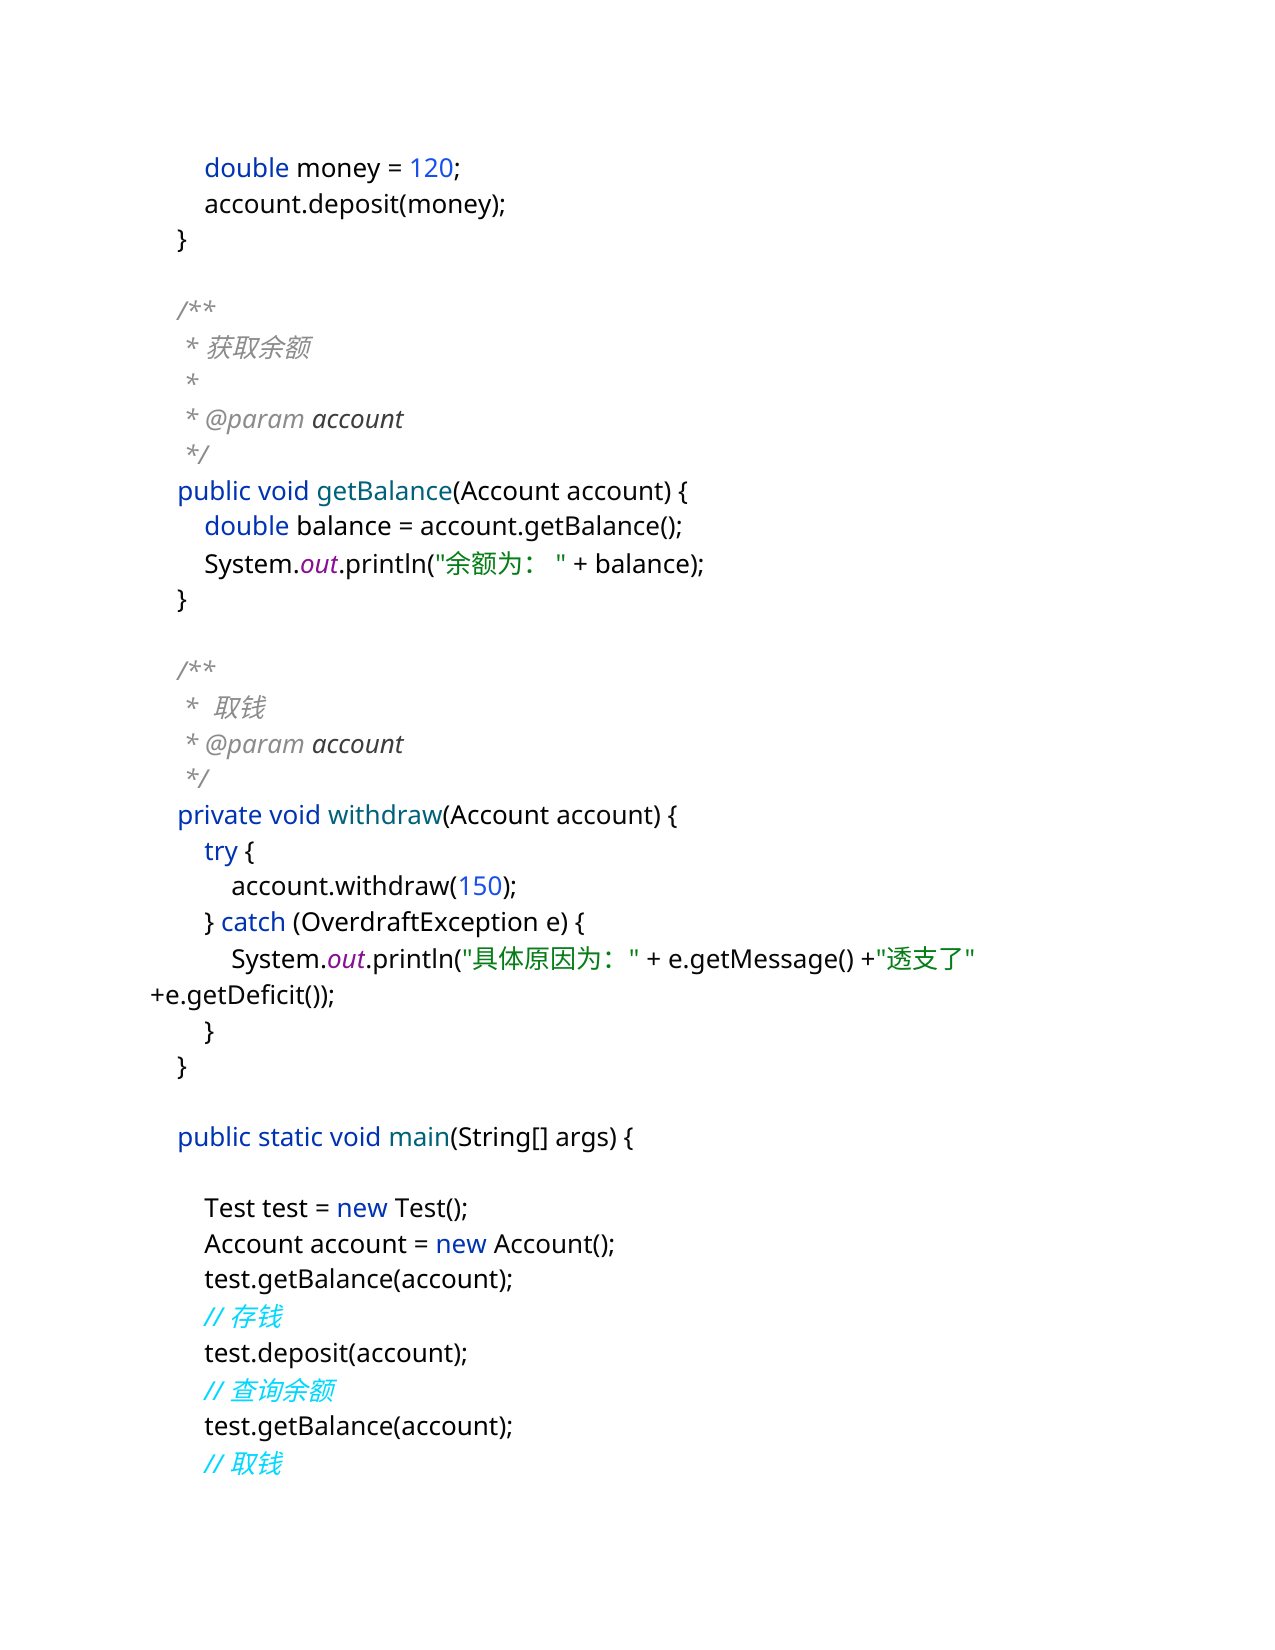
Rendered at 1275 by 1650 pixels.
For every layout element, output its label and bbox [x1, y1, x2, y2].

text [150, 150, 1125, 1481]
